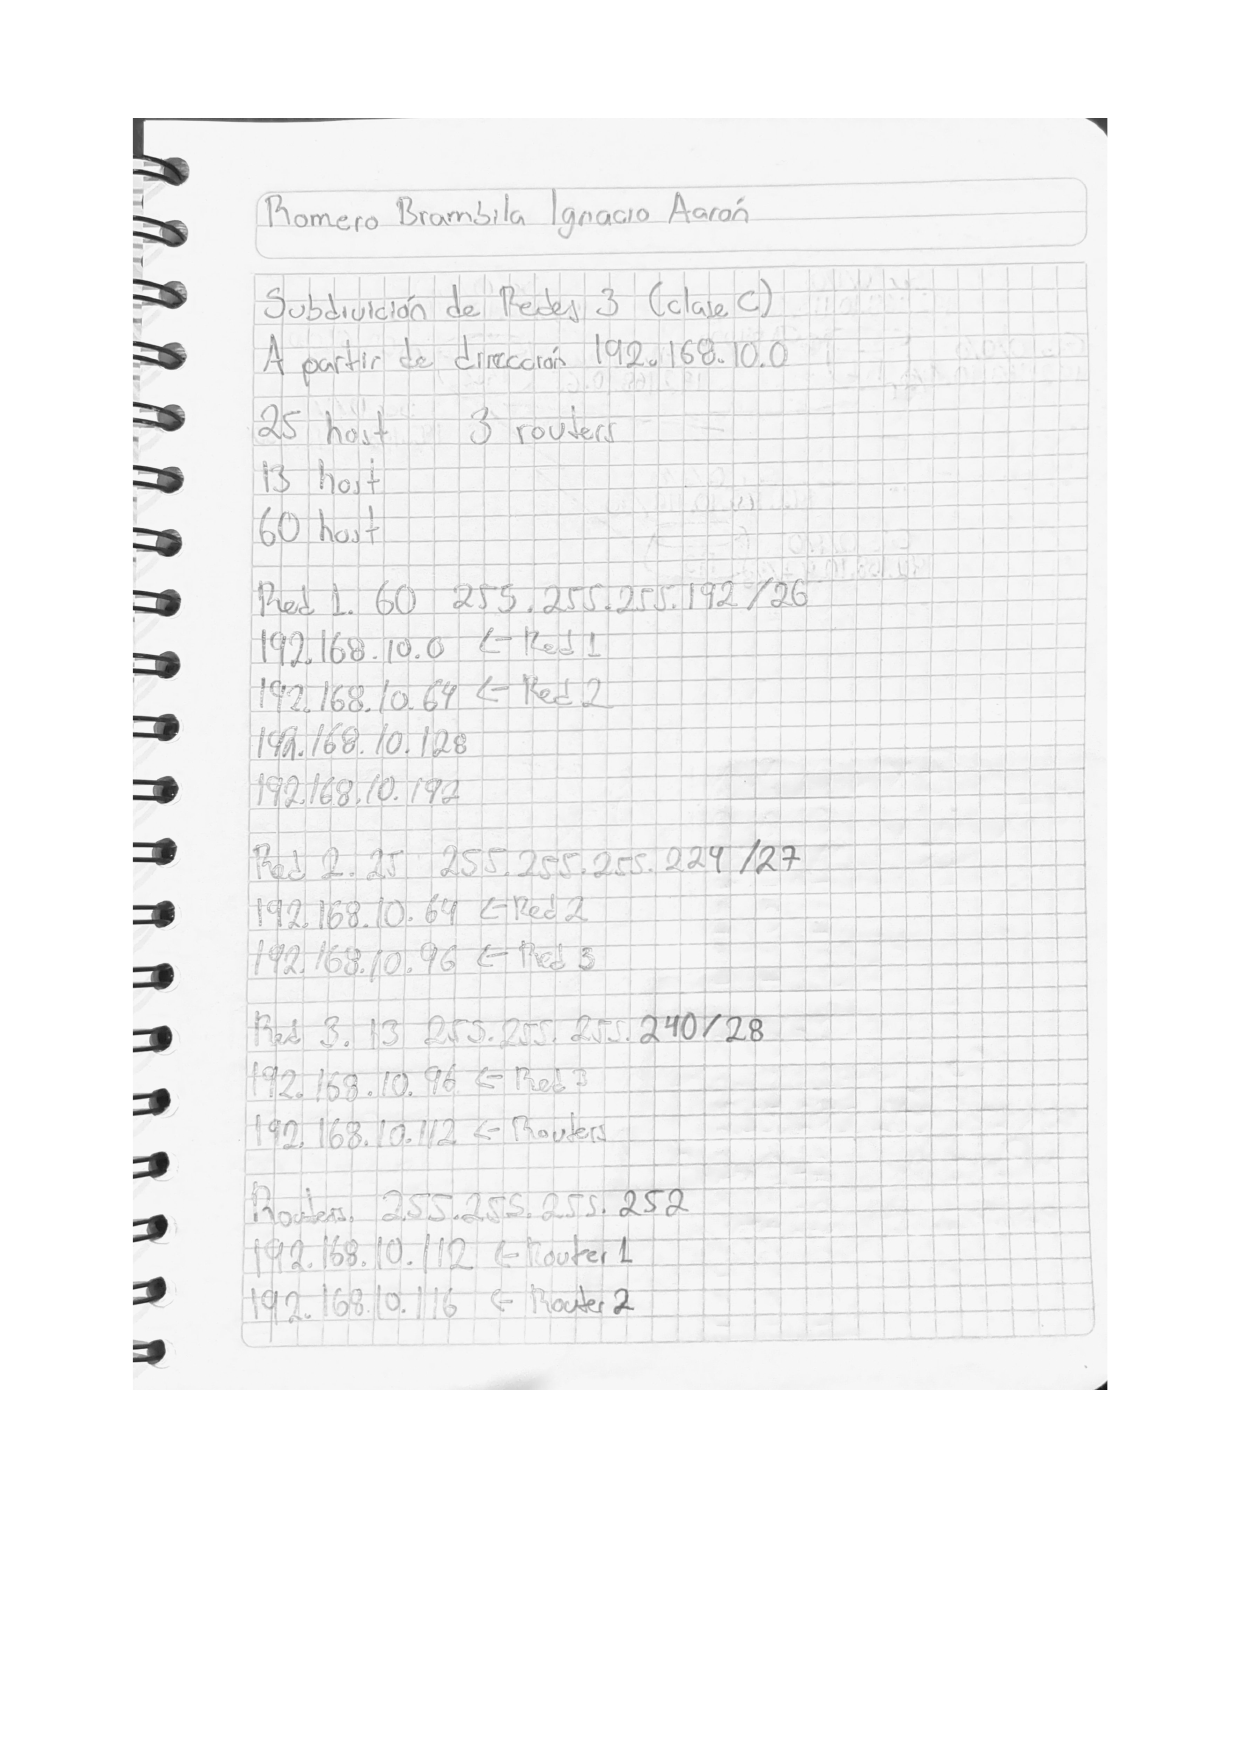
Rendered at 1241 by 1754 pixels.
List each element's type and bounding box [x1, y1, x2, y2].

picture [132, 118, 1108, 1390]
